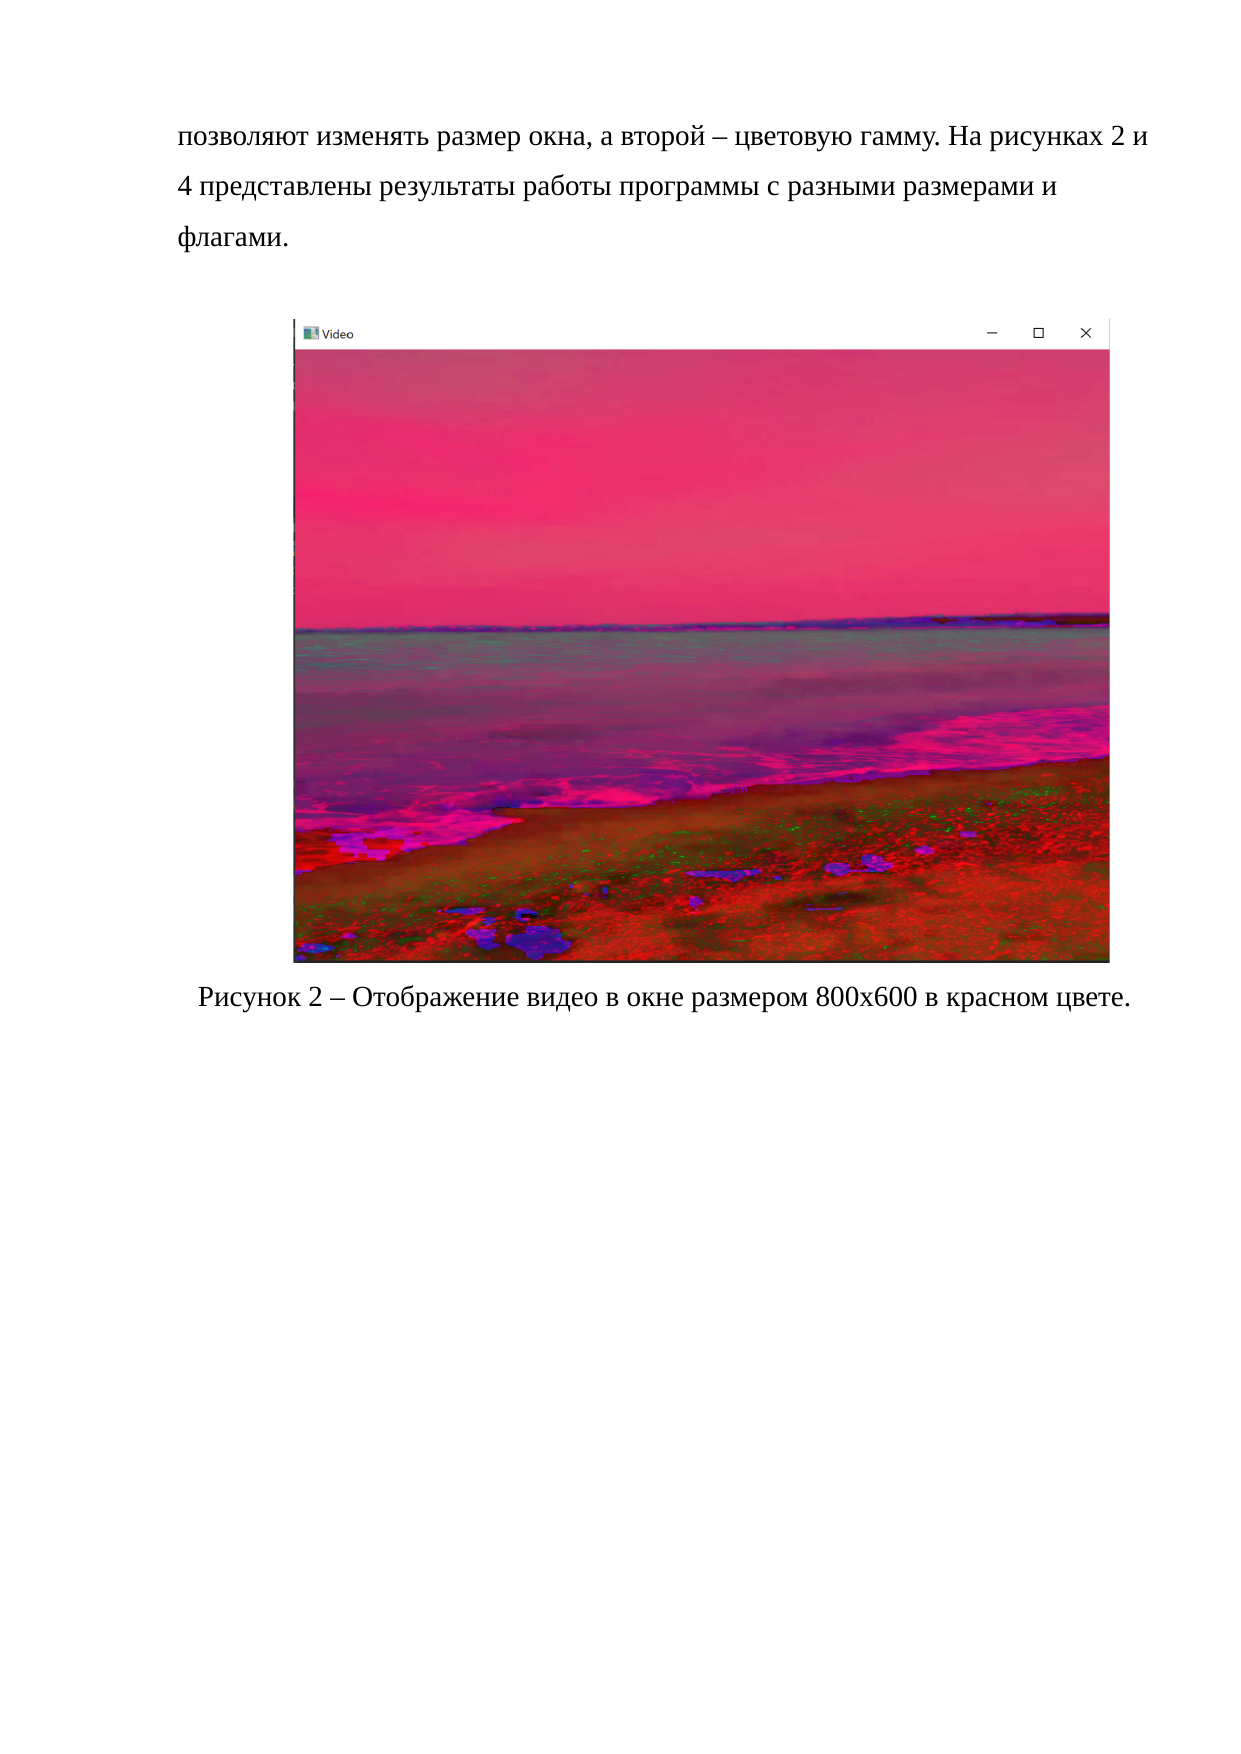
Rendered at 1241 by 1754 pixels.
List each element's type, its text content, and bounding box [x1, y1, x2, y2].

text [177, 118, 1152, 252]
picture [293, 319, 1110, 963]
